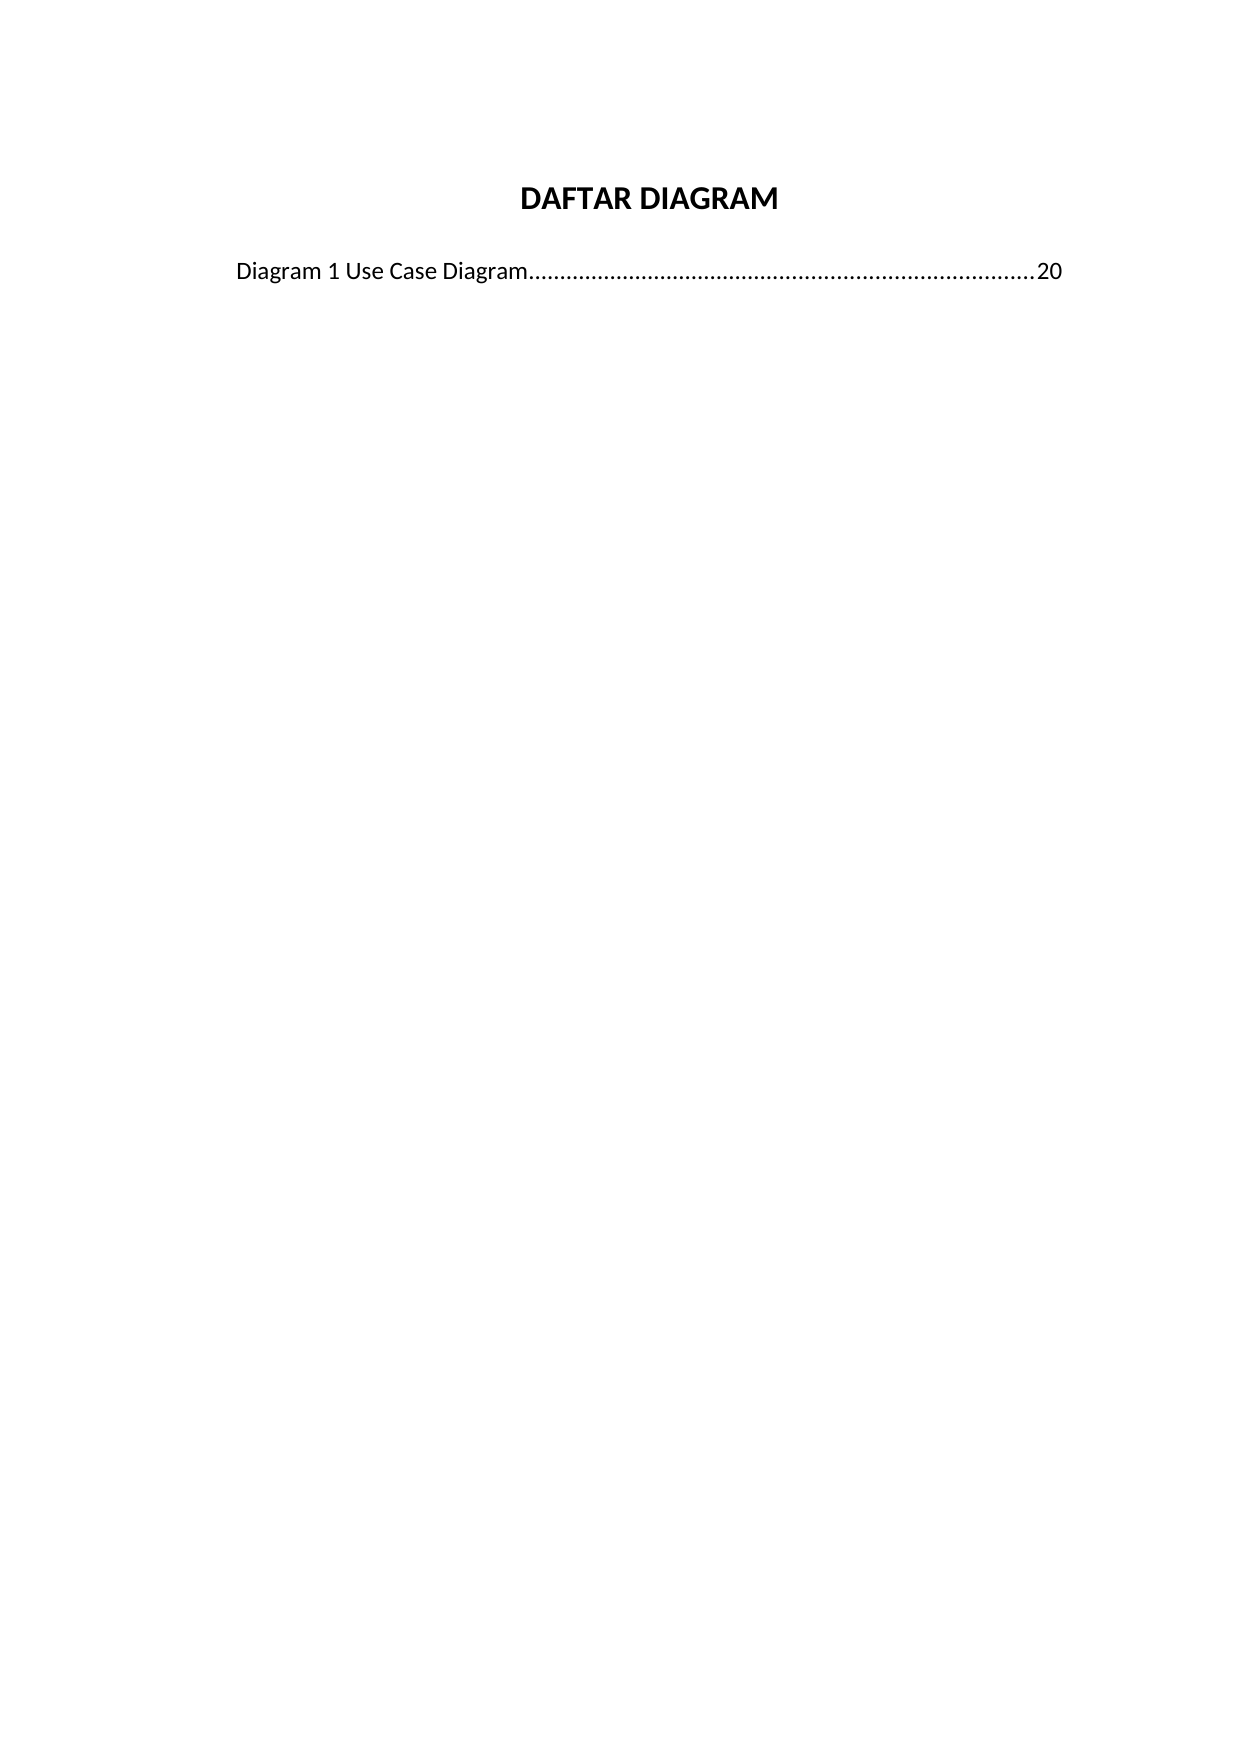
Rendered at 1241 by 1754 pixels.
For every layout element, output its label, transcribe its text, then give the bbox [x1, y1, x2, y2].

subtitle DAFTAR DIAGRAM [236, 177, 1063, 218]
text Diagram 1 Use Case Diagram 20 [236, 255, 1063, 286]
